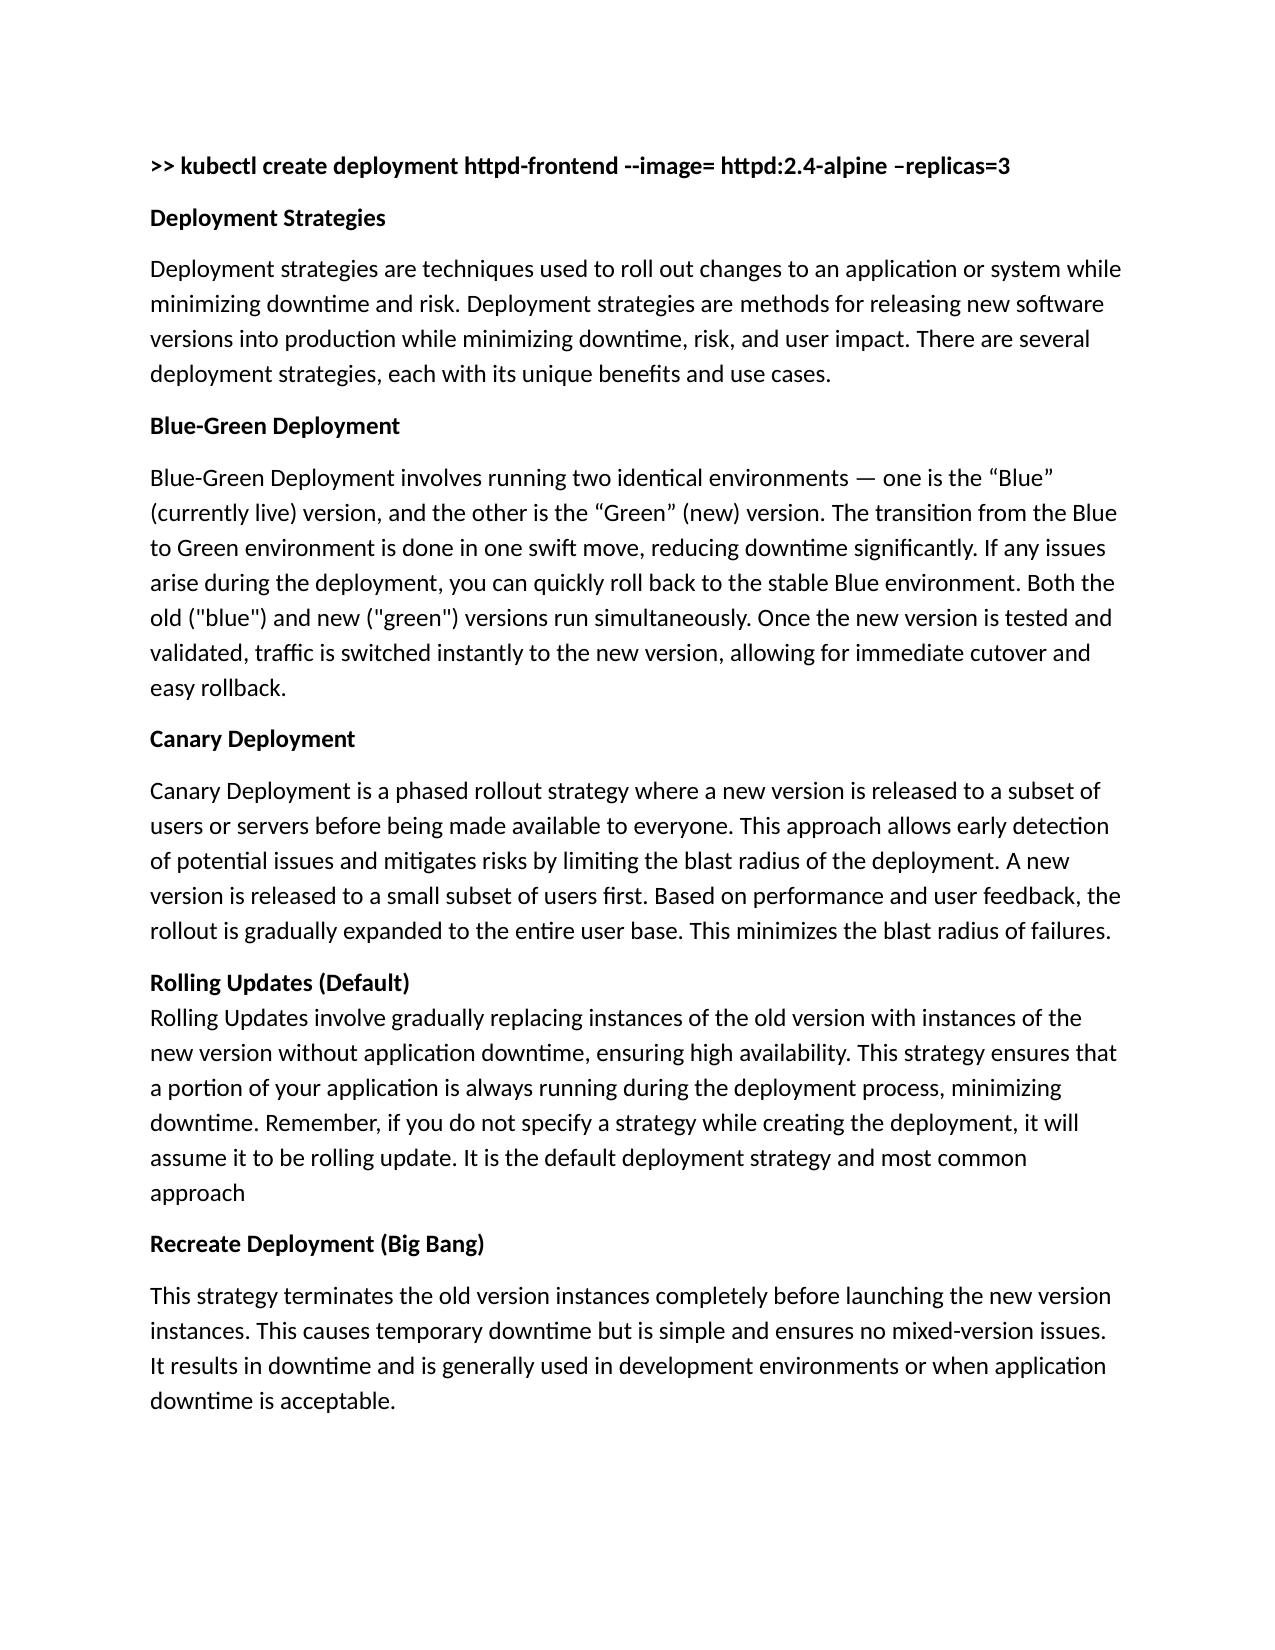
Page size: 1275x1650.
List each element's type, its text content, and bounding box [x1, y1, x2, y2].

text Recreate Deployment (Big Bang) [150, 1228, 1125, 1259]
text Rolling Updates (Default) Rolling Updates involve gradually replacing instances of the old version with instances of the new version without application downtime, ensuring high availability. This strategy ensures that a portion of your application is always running during the deployment process, minimizing downtime. Remember, if you do not specify a strategy while creating the deployment, it will assume it to be rolling update. It is the default deployment strategy and most common approach [150, 967, 1125, 1207]
text This strategy terminates the old version instances completely before launching the new version instances. This causes temporary downtime but is simple and ensures no mixed-version issues. It results in downtime and is generally used in development environments or when application downtime is acceptable. [150, 1280, 1125, 1416]
text Blue-Green Deployment involves running two identical environments — one is the “Blue” (currently live) version, and the other is the “Green” (new) version. The transition from the Blue to Green environment is done in one swift move, reducing downtime significantly. If any issues arise during the deployment, you can quickly roll back to the stable Blue environment. Both the old ("blue") and new ("green") versions run simultaneously. Once the new version is tested and validated, traffic is switched instantly to the new version, allowing for immediate cutover and easy rollback. [150, 462, 1125, 702]
text Blue-Green Deployment [150, 410, 1125, 441]
text >> kubectl create deployment httpd-frontend --image= httpd:2.4-alpine –replicas=3 [150, 150, 1125, 181]
text Canary Deployment [150, 723, 1125, 754]
text Deployment strategies are techniques used to roll out changes to an application or system while minimizing downtime and risk. Deployment strategies are methods for releasing new software versions into production while minimizing downtime, risk, and user impact. There are several deployment strategies, each with its unique benefits and use cases. [150, 253, 1125, 389]
text Canary Deployment is a phased rollout strategy where a new version is released to a subset of users or servers before being made available to everyone. This approach allows early detection of potential issues and mitigates risks by limiting the blast radius of the deployment. A new version is released to a small subset of users first. Based on performance and user feedback, the rollout is gradually expanded to the entire user base. This minimizes the blast radius of failures. [150, 775, 1125, 946]
text Deployment Strategies [150, 202, 1125, 232]
